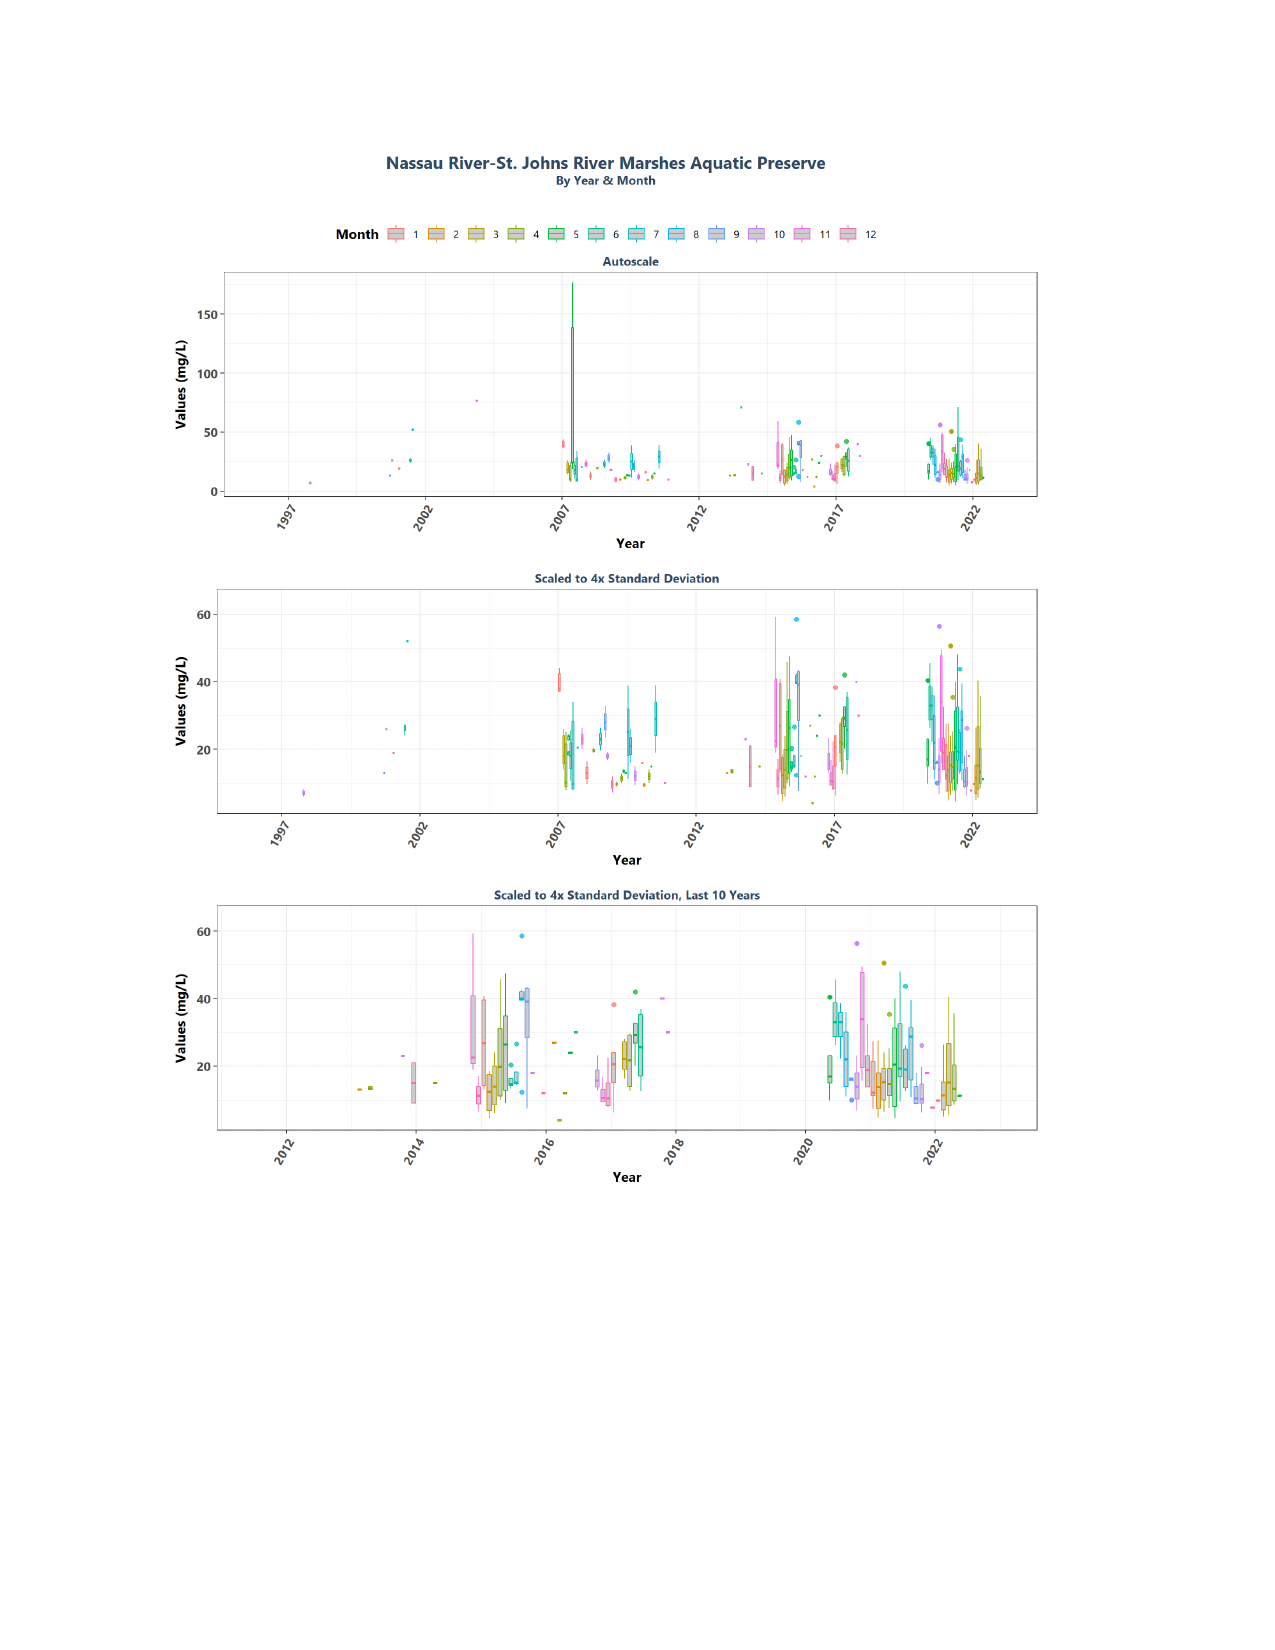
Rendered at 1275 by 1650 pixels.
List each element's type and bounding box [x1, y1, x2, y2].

picture [168, 150, 1044, 1200]
